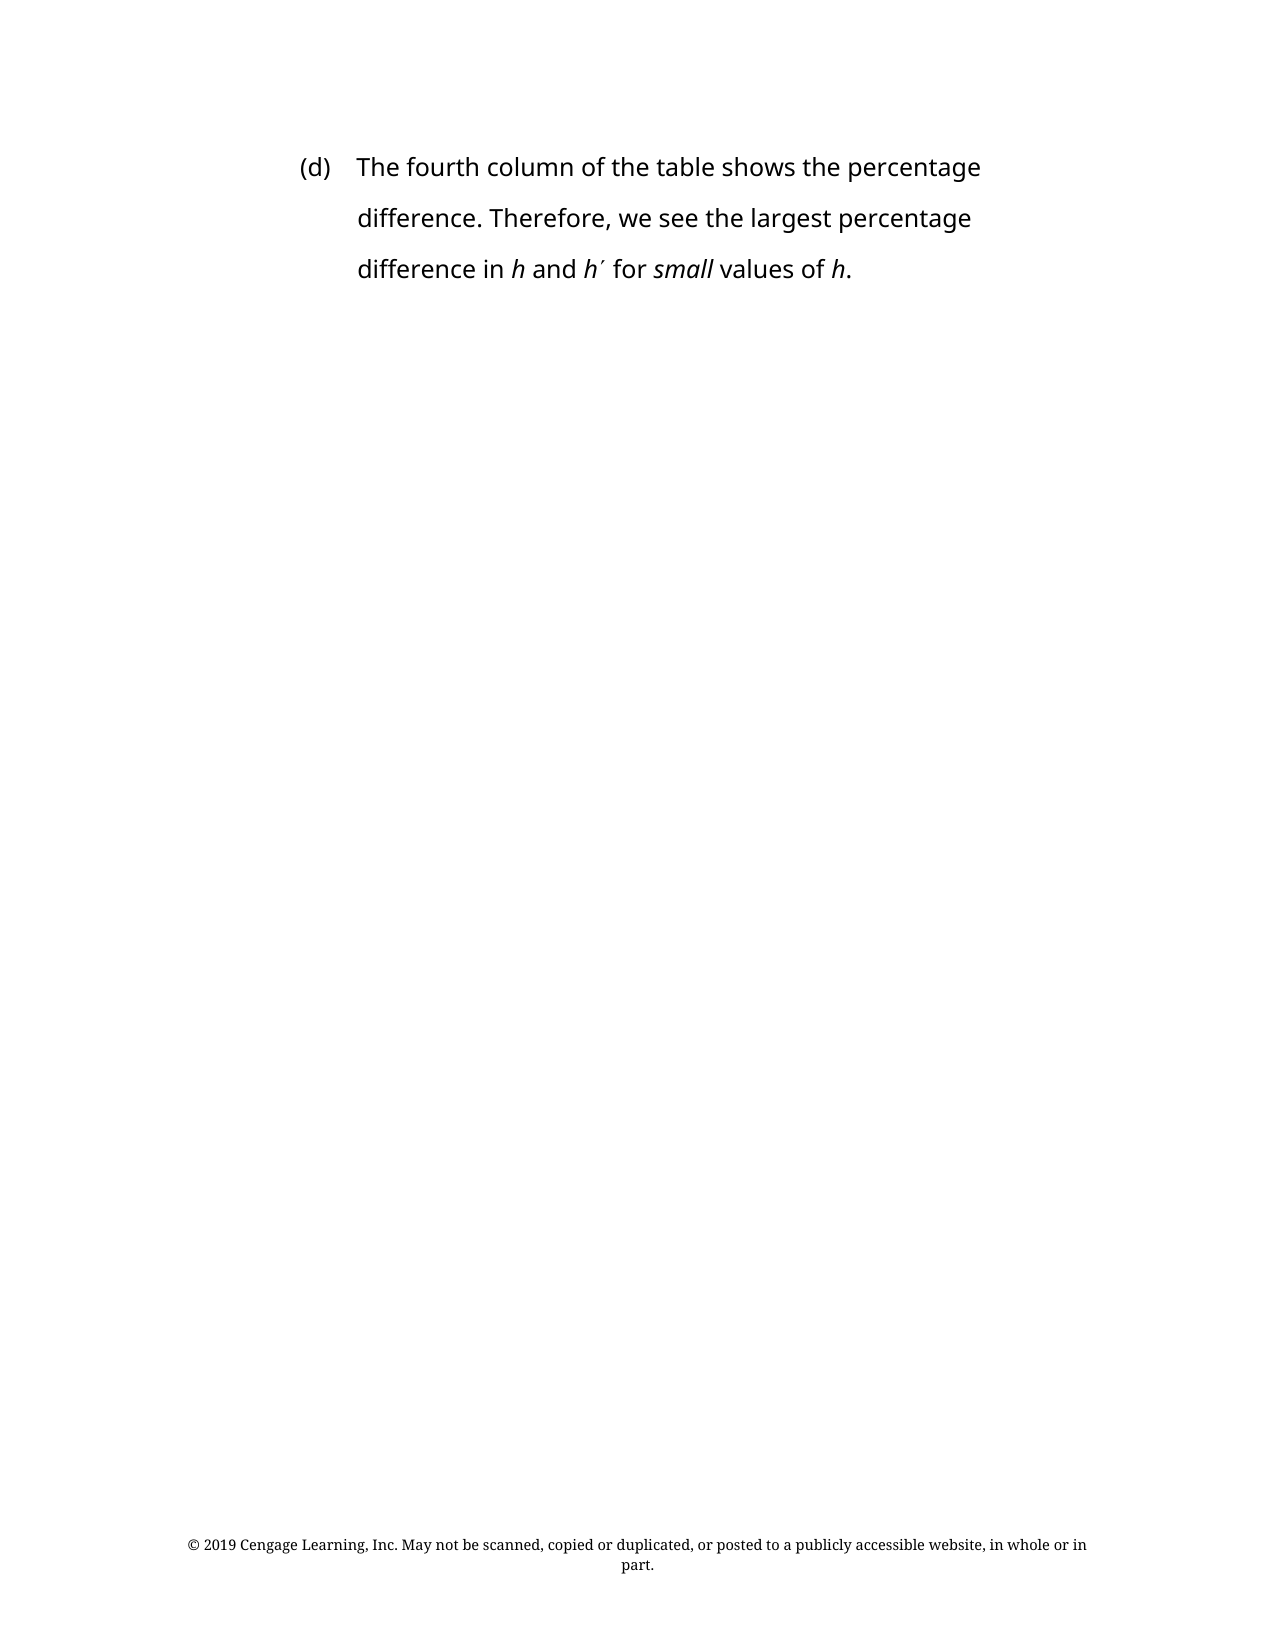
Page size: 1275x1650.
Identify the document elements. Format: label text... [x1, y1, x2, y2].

text (d) The fourth column of the table shows the percentage difference. Therefore, we see the largest percentage difference in h and h for small values of h. [300, 150, 1087, 286]
